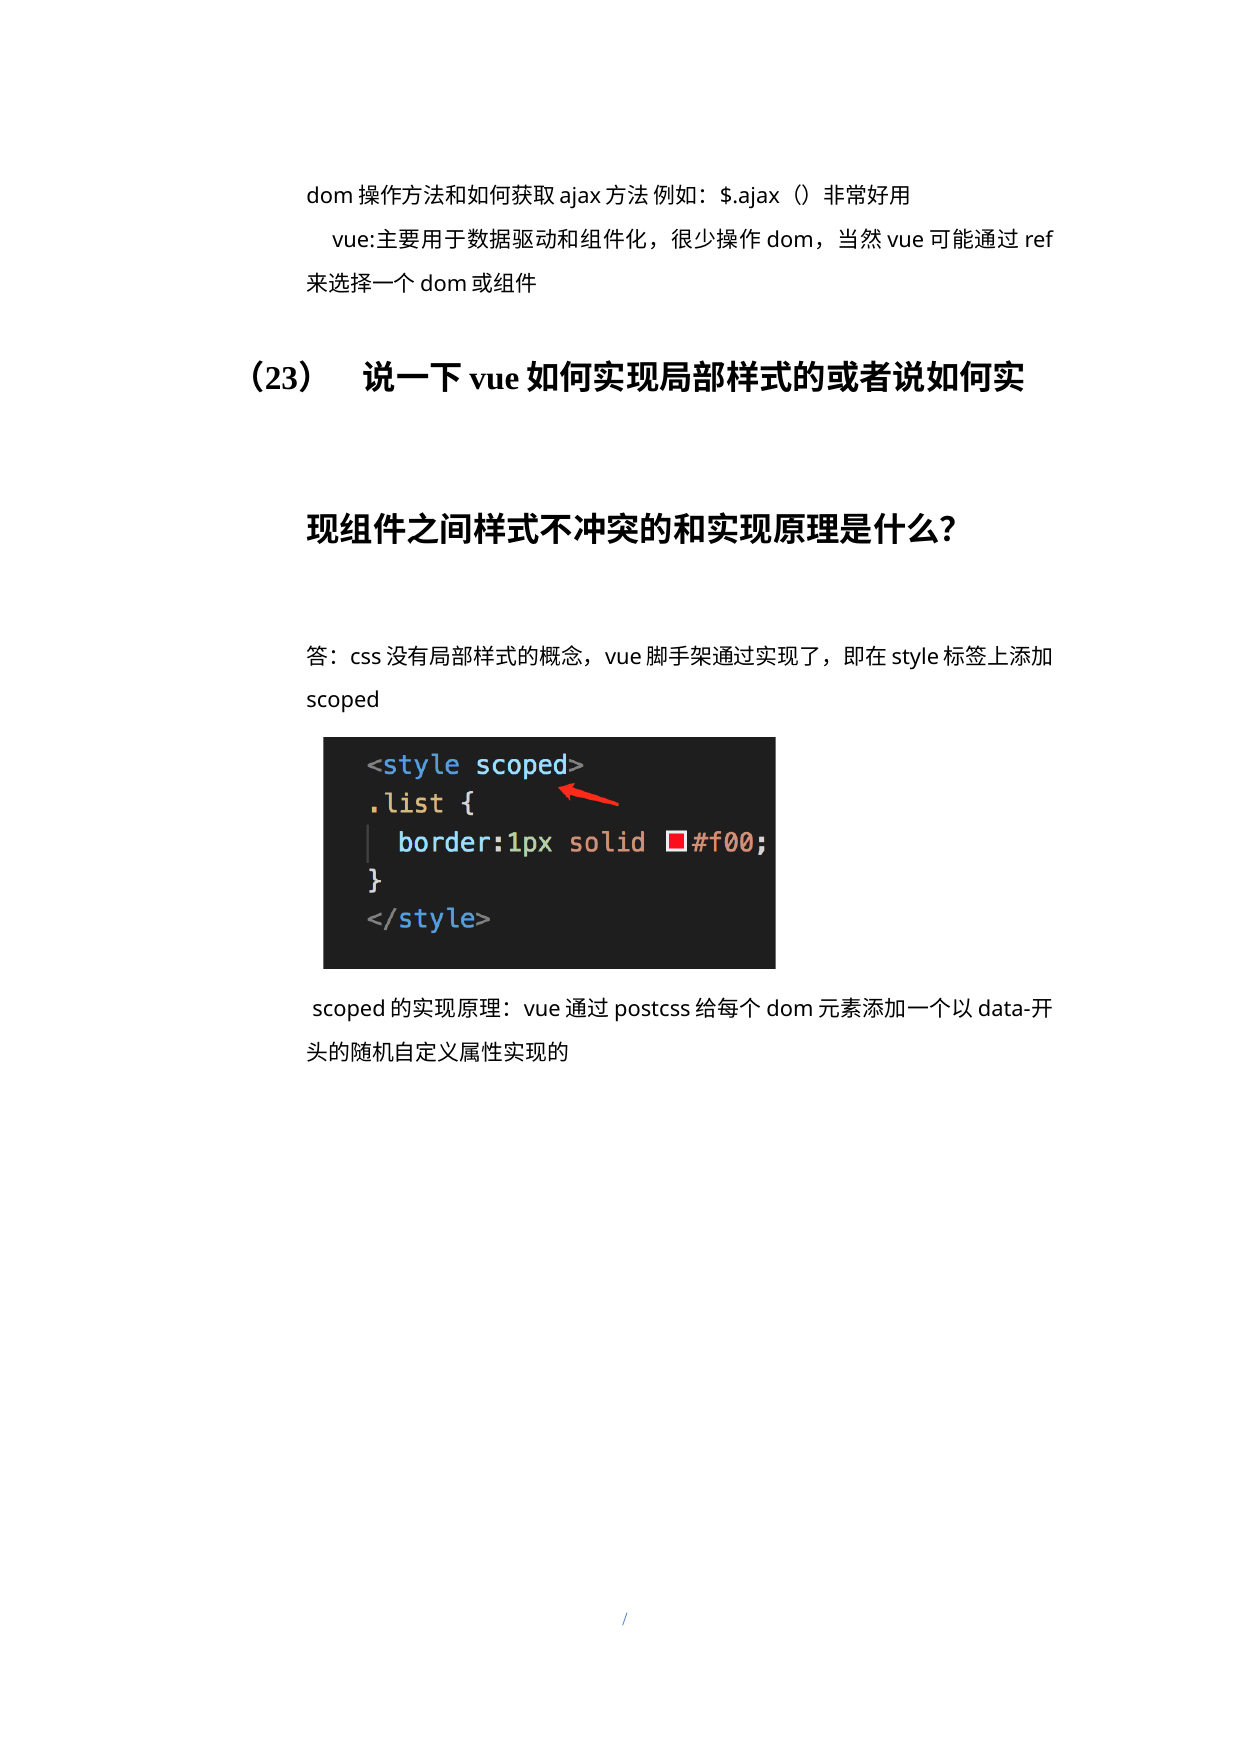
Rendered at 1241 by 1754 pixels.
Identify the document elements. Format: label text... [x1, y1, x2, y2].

picture [323, 737, 776, 969]
list vue:主要用于数据驱动和组件化，很少操作dom，当然vue可能通过ref来选择一个dom或组件 [306, 216, 1053, 304]
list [306, 172, 1053, 216]
subtitle 说一下vue如何实现局部样式的或者说如何实现组件之间样式不冲突的和实现原理是什么？ [231, 331, 1053, 571]
list scoped的实现原理：vue通过postcss给每个dom元素添加一个以data-开头的随机自定义属性实现的 [306, 985, 1053, 1073]
list 答：css没有局部样式的概念，vue脚手架通过实现了，即在style标签上添加scoped [306, 633, 1053, 721]
